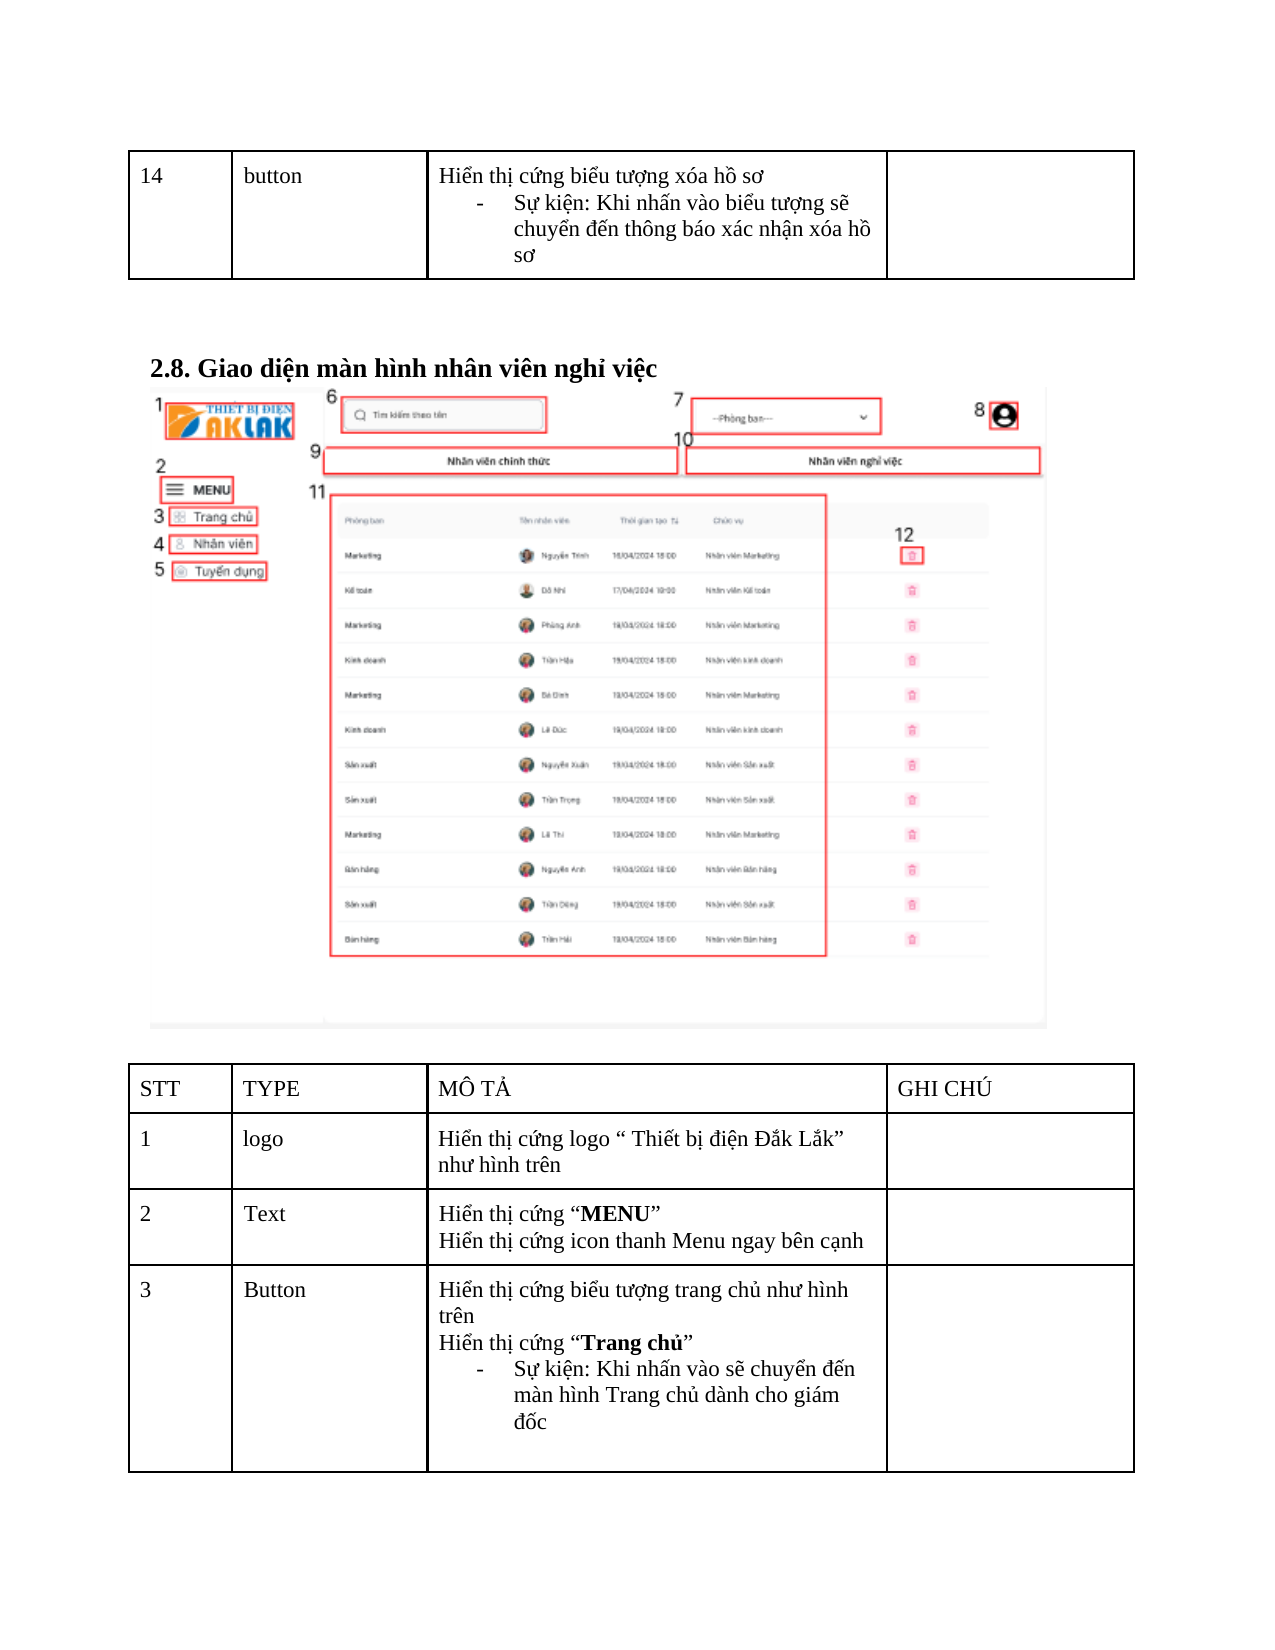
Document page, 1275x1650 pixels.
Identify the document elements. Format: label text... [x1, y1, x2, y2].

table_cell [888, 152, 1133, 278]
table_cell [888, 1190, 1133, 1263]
picture [150, 387, 1047, 1029]
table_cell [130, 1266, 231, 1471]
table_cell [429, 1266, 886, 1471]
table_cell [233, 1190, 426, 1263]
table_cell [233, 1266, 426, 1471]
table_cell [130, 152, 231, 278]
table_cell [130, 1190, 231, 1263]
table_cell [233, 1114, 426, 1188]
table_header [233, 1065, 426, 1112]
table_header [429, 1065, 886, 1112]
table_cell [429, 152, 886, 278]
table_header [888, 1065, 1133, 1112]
text 2.8. Giao diện màn hình nhân viên nghỉ việc [150, 352, 1125, 383]
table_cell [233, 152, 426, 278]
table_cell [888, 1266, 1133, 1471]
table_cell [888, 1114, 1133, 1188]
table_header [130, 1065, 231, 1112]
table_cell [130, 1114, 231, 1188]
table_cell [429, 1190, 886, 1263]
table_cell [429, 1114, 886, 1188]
